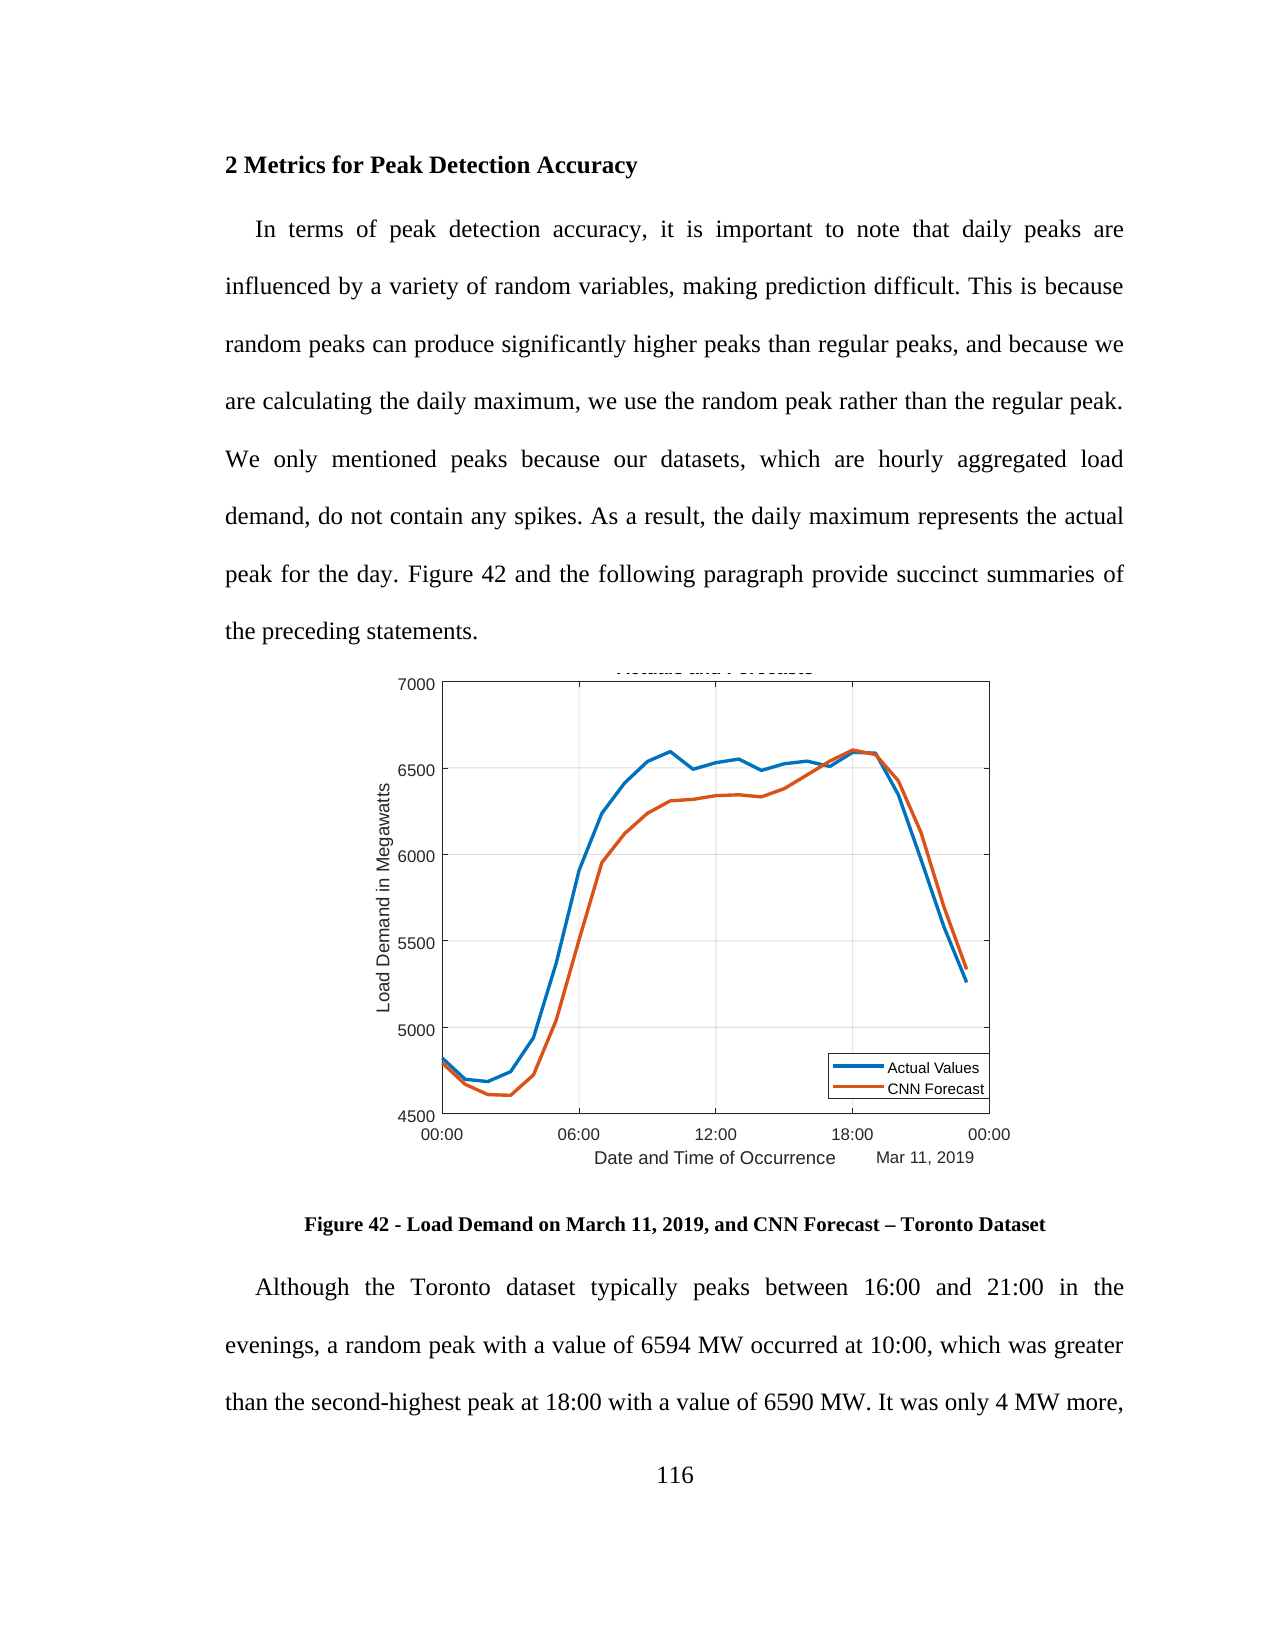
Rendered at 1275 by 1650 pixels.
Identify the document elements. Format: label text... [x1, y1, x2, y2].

text Figure - Load Demand on March 11, 2019, and CNN Forecast – Toronto Dataset [225, 1212, 1125, 1236]
subtitle 2 Metrics for Peak Detection Accuracy [225, 150, 1125, 179]
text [225, 1272, 1125, 1416]
text In terms of peak detection accuracy, it is important to note that daily peaks are influenced by a variety of random variables, making prediction difficult. This is because random peaks can produce significantly higher peaks than regular peaks, and because we are calculating the daily maximum, we use the random peak rather than the regular peak. We only mentioned peaks because our datasets, which are hourly aggregated load demand, do not contain any spikes. As a result, the daily maximum represents the actual peak for the day. and the following paragraph provide succinct summaries of the preceding statements. [225, 214, 1125, 645]
